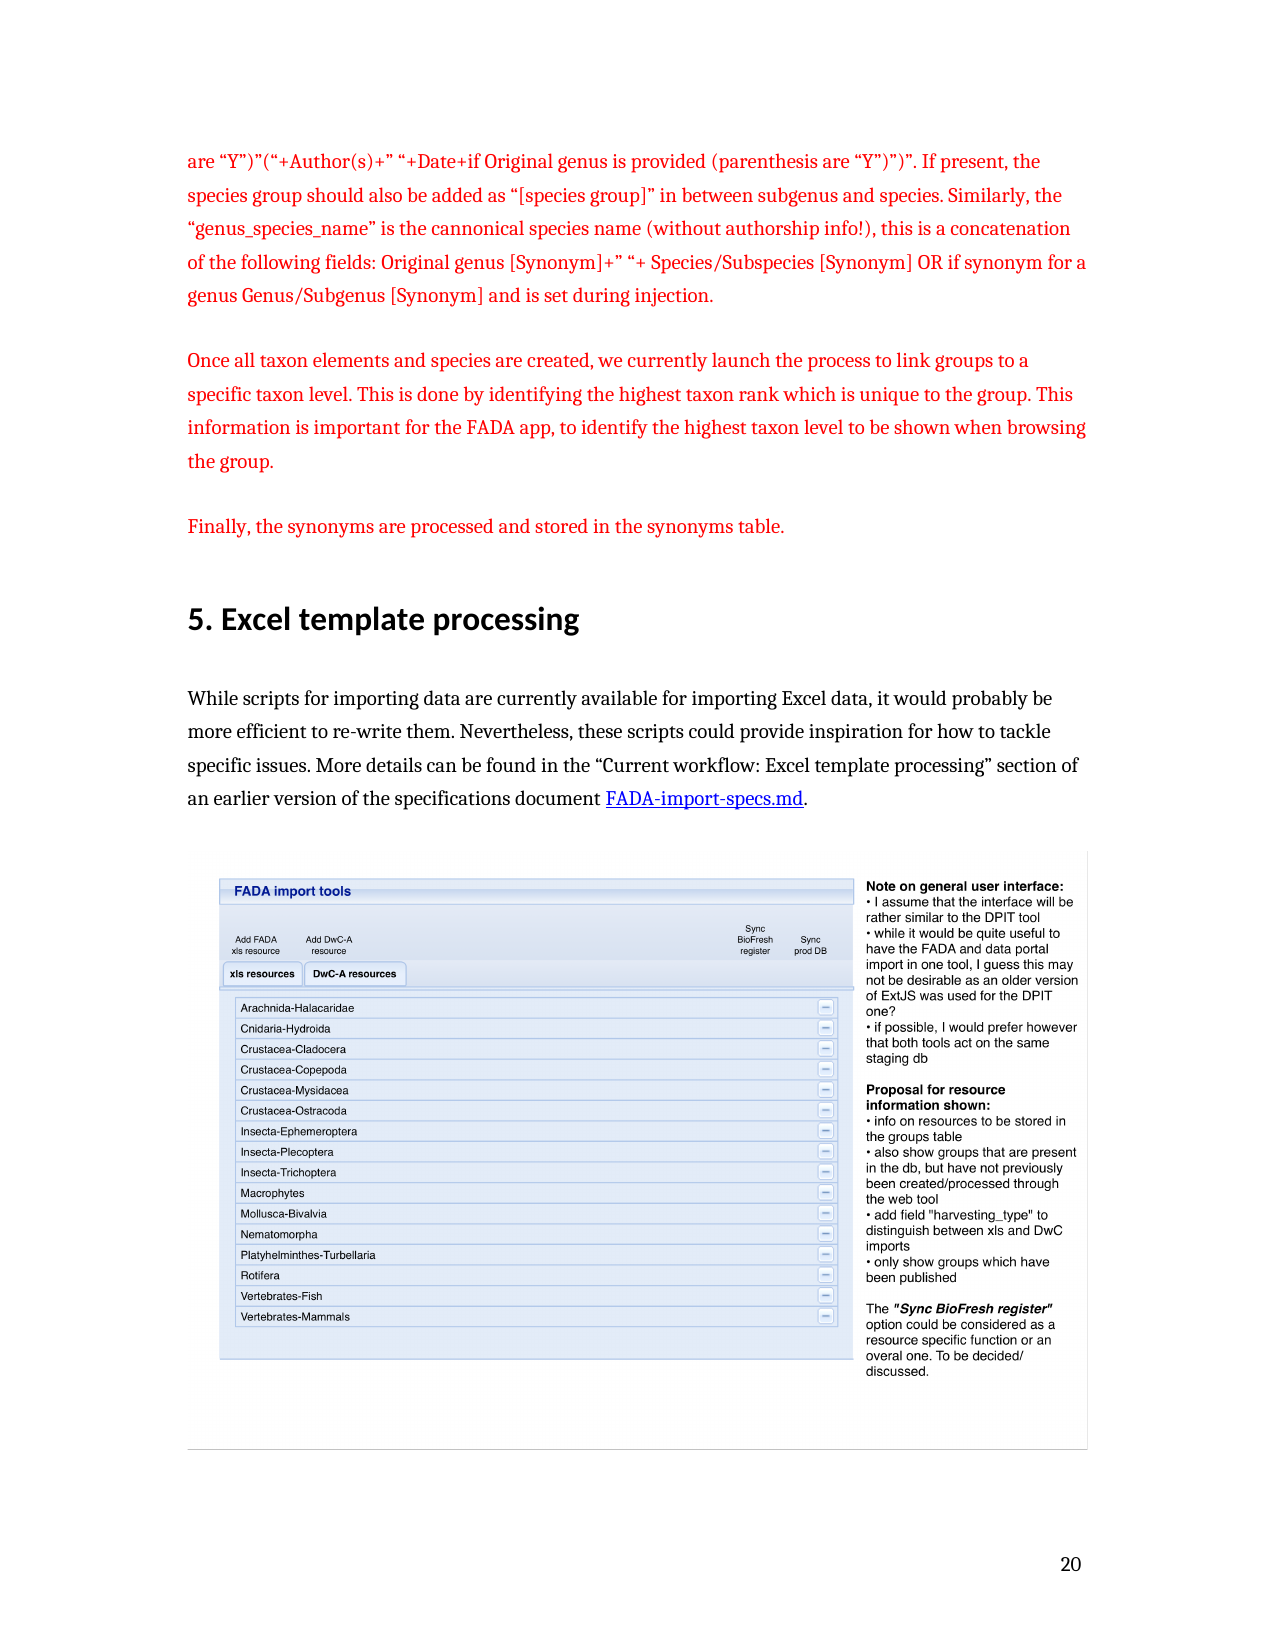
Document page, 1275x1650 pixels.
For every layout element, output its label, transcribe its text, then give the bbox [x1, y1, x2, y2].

text While scripts for importing data are currently available for importing Excel data, it would probably be more efficient to re-write them. Nevertheless, these scripts could provide inspiration for how to tackle specific issues. More details can be found in the “Current workflow: Excel template processing” section of an earlier version of the specifications document FADA-import-specs.md. [187, 686, 1087, 811]
picture [187, 851, 1088, 1450]
text Finally, the synonyms are processed and stored in the synonyms table. [187, 514, 1087, 538]
text Once all taxon elements and species are created, we currently launch the process to link groups to a specific taxon level. This is done by identifying the highest taxon rank which is unique to the group. This information is important for the FADA app, to identify the highest taxon level to be shown when browsing the group. [187, 349, 1087, 473]
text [187, 150, 1087, 308]
subtitle 5. Excel template processing [187, 598, 1087, 639]
